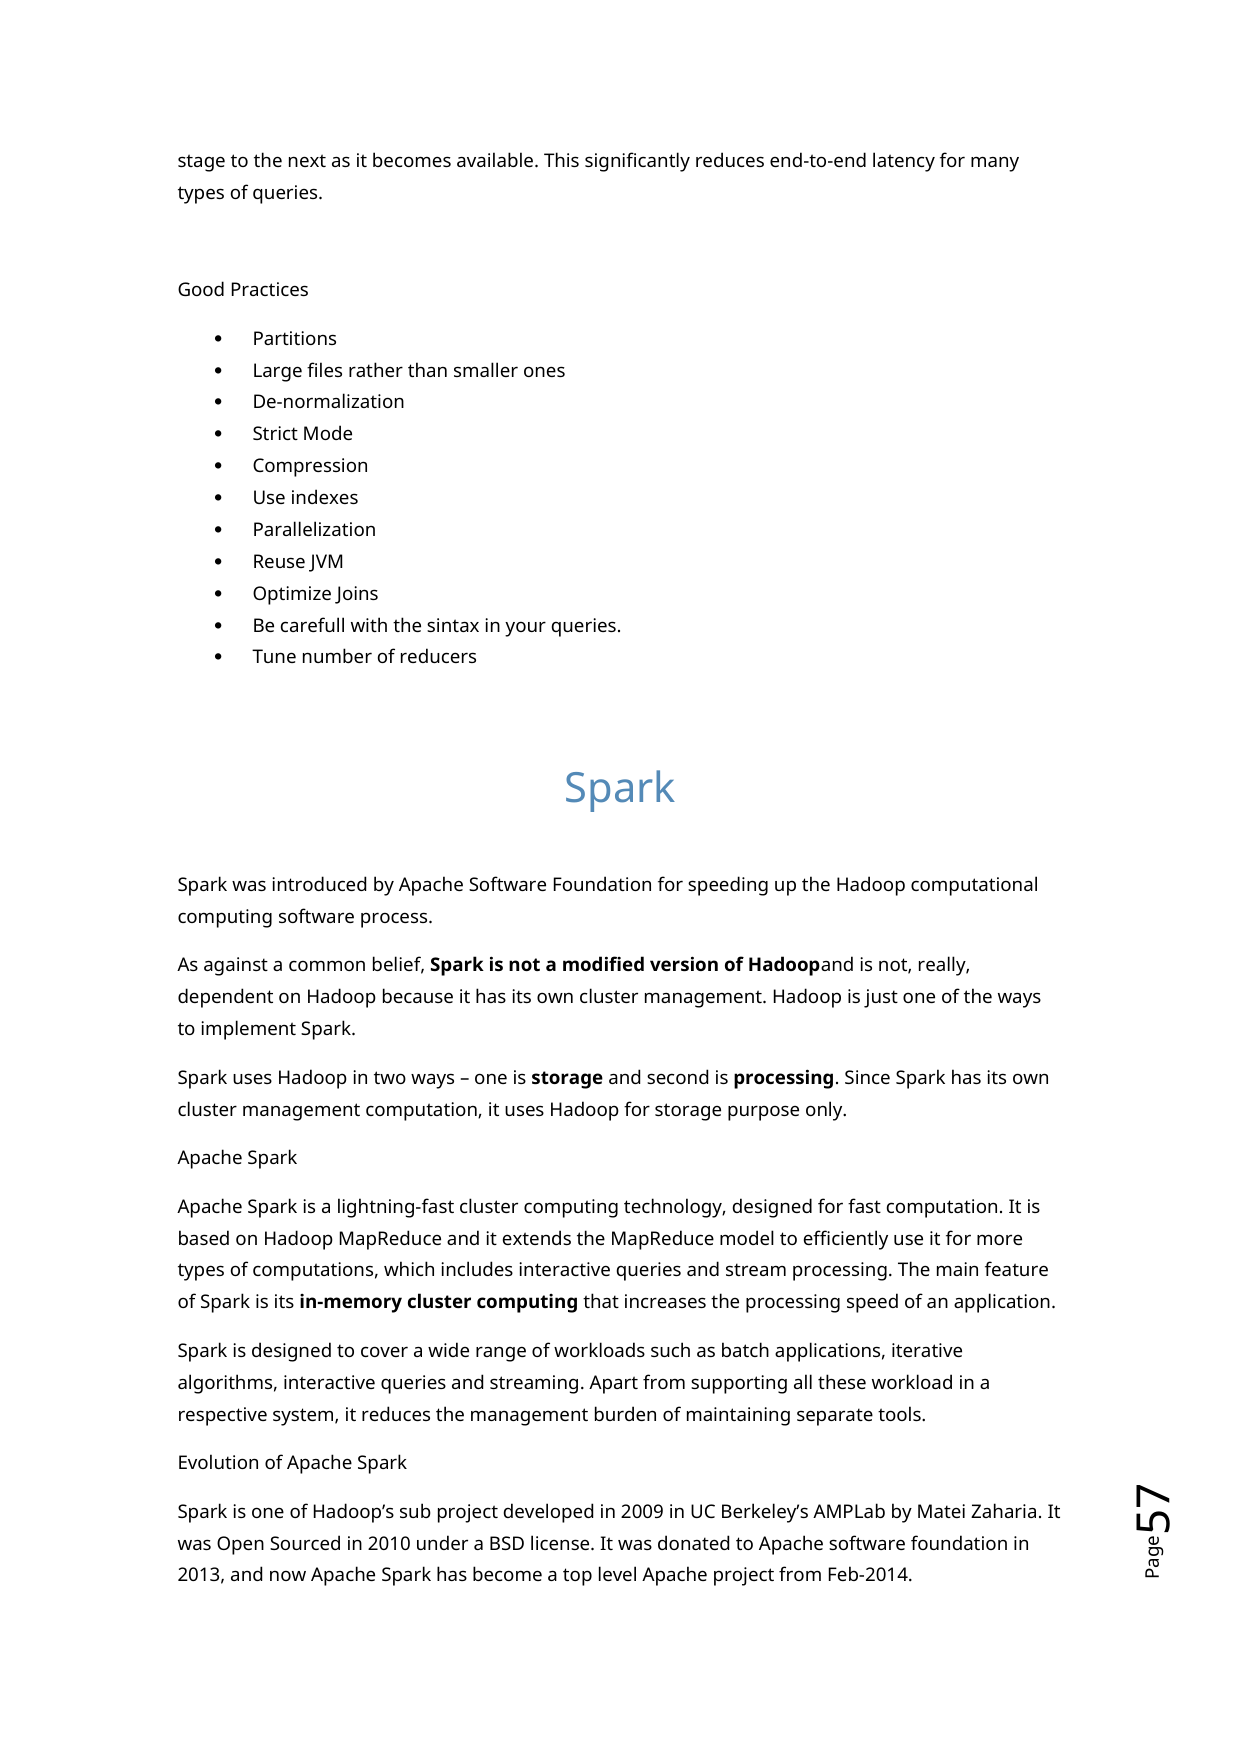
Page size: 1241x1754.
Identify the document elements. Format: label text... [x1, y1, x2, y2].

subtitle Spark [177, 758, 1063, 814]
text Evolution of Apache Spark [177, 1449, 1063, 1475]
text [177, 148, 1063, 205]
list Tune number of reducers [215, 644, 1063, 669]
list Large files rather than smaller ones [215, 357, 1063, 382]
list Optimize Joins [215, 580, 1063, 606]
text Spark is designed to cover a wide range of workloads such as batch applications, iterative algorithms, interactive queries and streaming. Apart from supporting all these workload in a respective system, it reduces the management burden of maintaining separate tools. [177, 1337, 1063, 1426]
text Good Practices [177, 277, 1063, 302]
text As against a common belief, Spark is not a modified version of Hadoopand is not, really, dependent on Hadoop because it has its own cluster management. Hadoop is just one of the ways to implement Spark. [177, 952, 1063, 1041]
list Be carefull with the sintax in your queries. [215, 612, 1063, 637]
text Apache Spark is a lightning-fast cluster computing technology, designed for fast computation. It is based on Hadoop MapReduce and it extends the MapReduce model to efficiently use it for more types of computations, which includes interactive queries and stream processing. The main feature of Spark is its in-memory cluster computing that increases the processing speed of an application. [177, 1193, 1063, 1314]
list Partitions [215, 325, 1063, 351]
list De-normalization [215, 389, 1063, 414]
text Spark uses Hadoop in two ways – one is storage and second is processing. Since Spark has its own cluster management computation, it uses Hadoop for storage purpose only. [177, 1064, 1063, 1121]
list Reuse JVM [215, 548, 1063, 574]
text Spark was introduced by Apache Software Foundation for speeding up the Hadoop computational computing software process. [177, 871, 1063, 929]
list Compression [215, 453, 1063, 478]
text Spark is one of Hadoop’s sub project developed in 2009 in UC Berkeley’s AMPLab by Matei Zaharia. It was Open Sourced in 2010 under a BSD license. It was donated to Apache software foundation in 2013, and now Apache Spark has become a top level Apache project from Feb-2014. [177, 1498, 1063, 1587]
list Strict Mode [215, 421, 1063, 446]
list Parallelization [215, 516, 1063, 542]
list Use indexes [215, 484, 1063, 510]
text Apache Spark [177, 1144, 1063, 1170]
